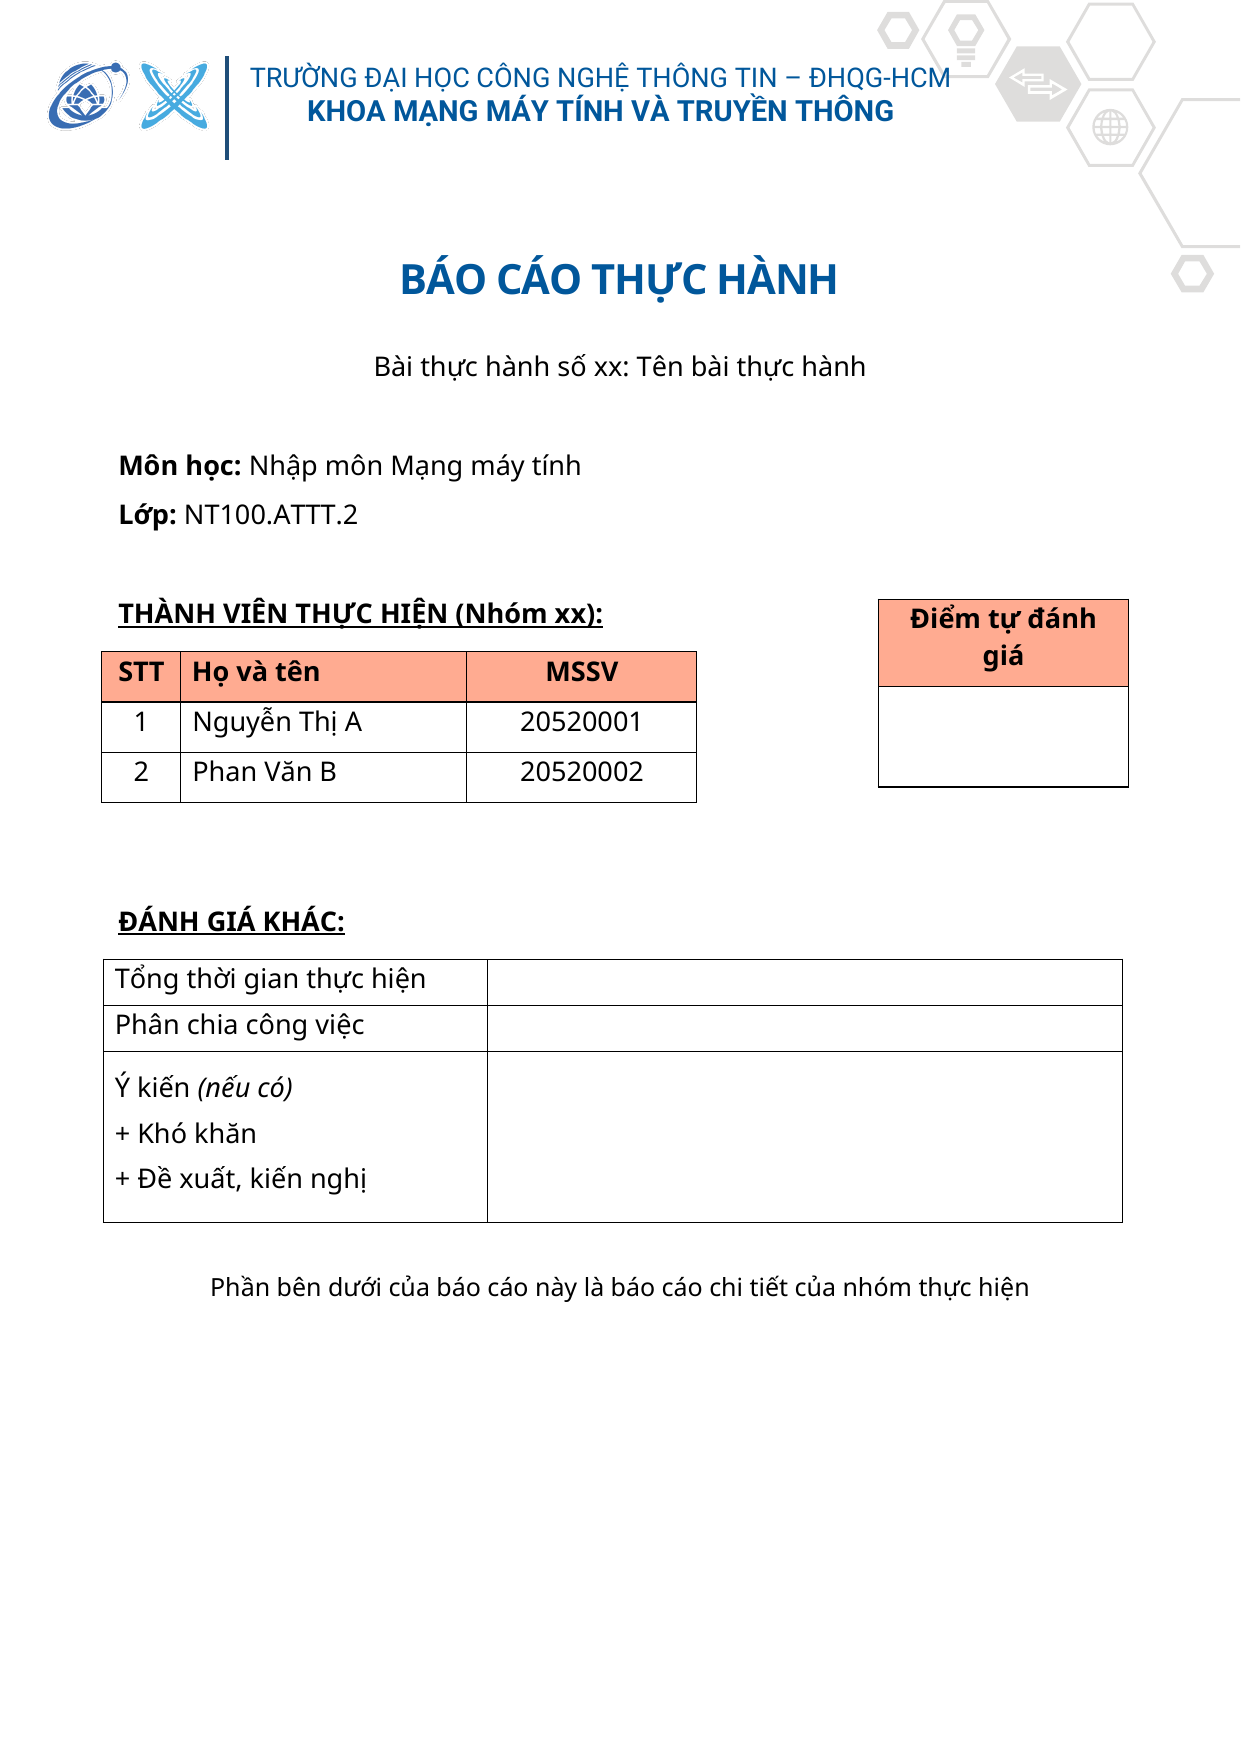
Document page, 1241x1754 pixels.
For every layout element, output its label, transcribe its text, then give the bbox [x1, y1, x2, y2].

table_cell 2 [102, 753, 180, 802]
picture [134, 58, 216, 136]
table_cell Phân chia công việc [104, 1006, 487, 1051]
table_cell [488, 1052, 1122, 1222]
table_cell 20520002 [467, 753, 696, 802]
table_header [488, 960, 1122, 1005]
table_header Điểm tự đánh giá [879, 600, 1128, 686]
title BÁO CÁO THỰC HÀNH [118, 250, 1122, 307]
list ĐÁNH GIÁ KHÁC: [118, 902, 1122, 939]
picture [43, 56, 133, 136]
table_cell Ý kiến (nếu có) + Khó khăn + Đề xuất, kiến nghị [104, 1052, 487, 1222]
table_cell Nguyễn Thị A [181, 703, 466, 752]
table_cell 20520001 [467, 703, 696, 752]
table_header Tổng thời gian thực hiện [104, 960, 487, 1005]
table_header MSSV [467, 652, 696, 701]
list THÀNH VIÊN THỰC HIỆN (Nhóm xx): [118, 594, 1122, 631]
table_header Họ và tên [181, 652, 466, 701]
text Phần bên dưới của báo cáo này là báo cáo chi tiết của nhóm thực hiện [118, 1269, 1122, 1303]
table_cell Phan Văn B [181, 753, 466, 802]
text Môn học: Nhập môn Mạng máy tính [118, 446, 1122, 483]
table_cell [488, 1006, 1122, 1051]
table_header STT [102, 652, 180, 701]
table_cell [879, 687, 1128, 786]
table_cell 1 [102, 703, 180, 752]
text Lớp: NT100.ATTT.2 [118, 496, 1122, 533]
